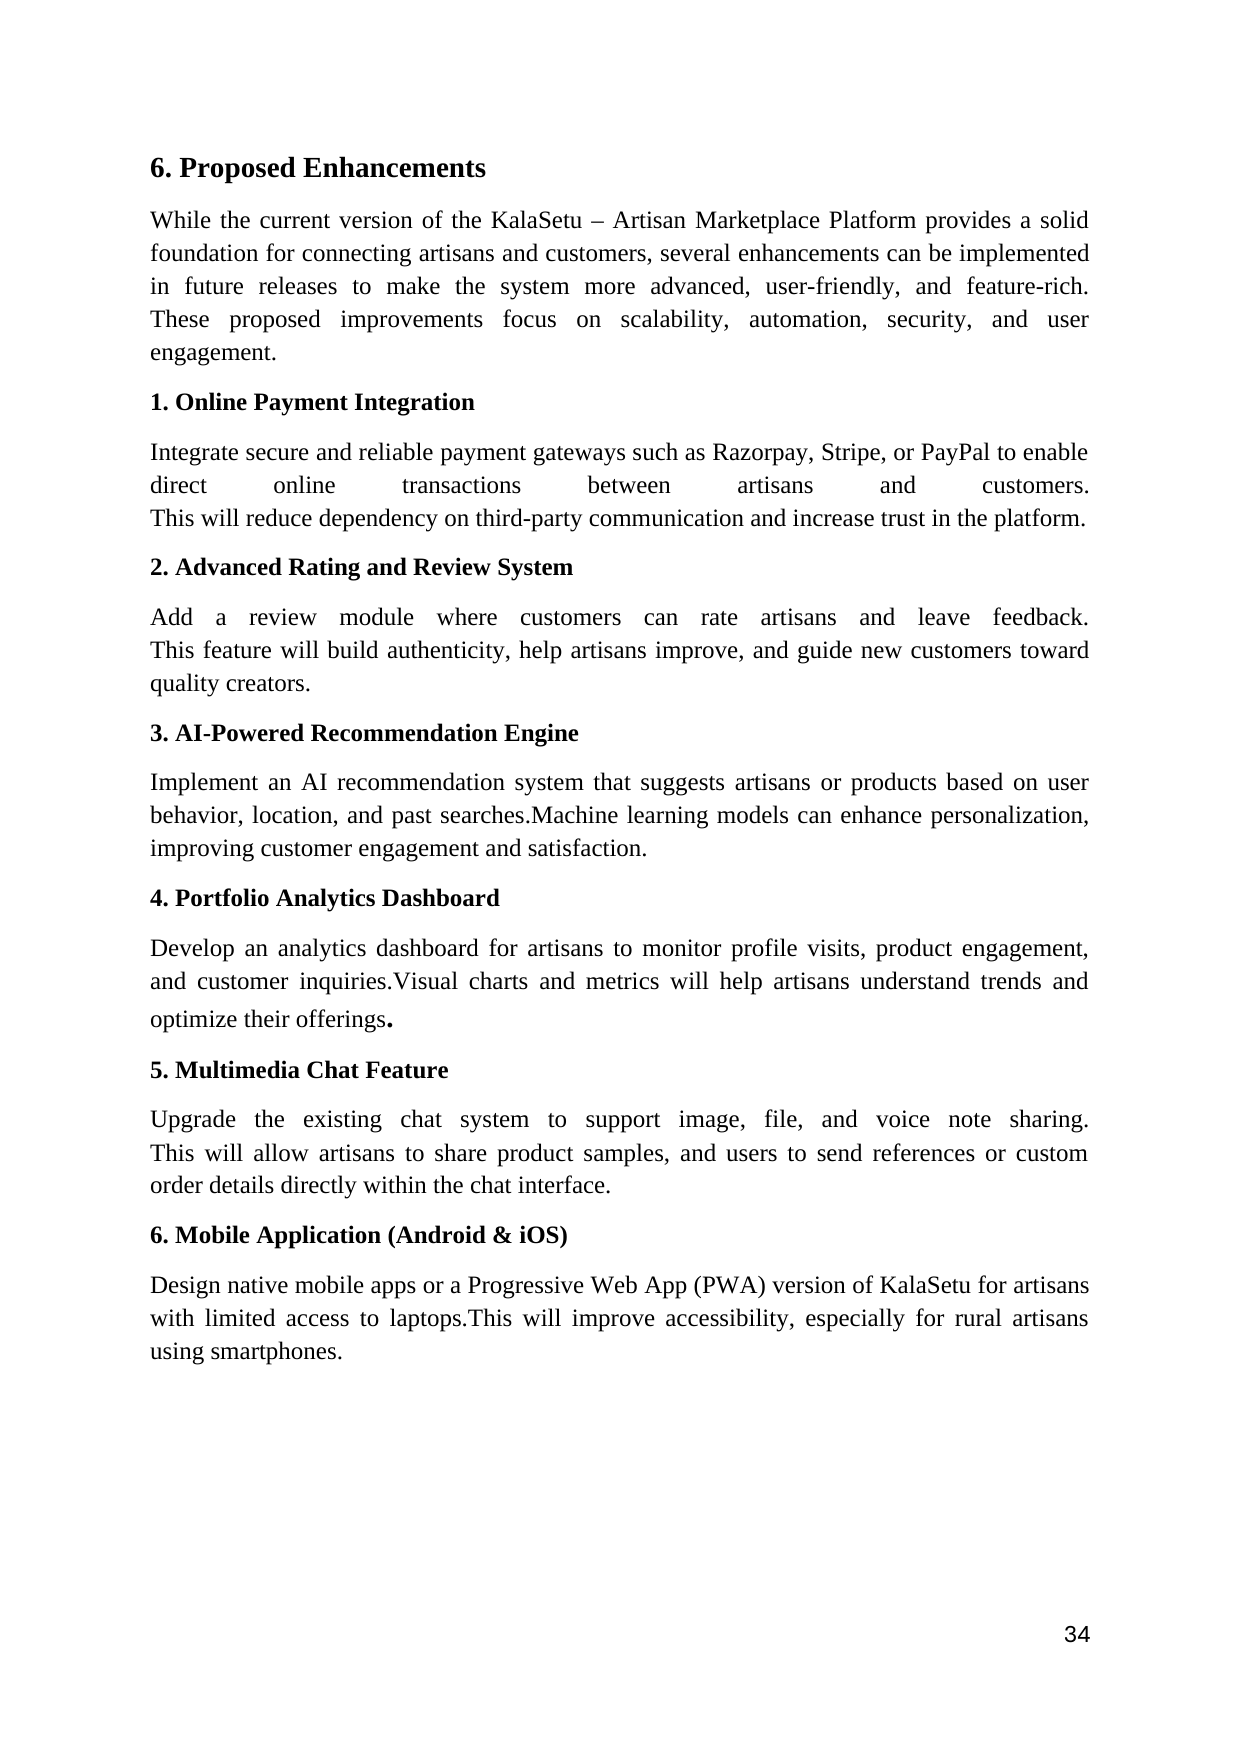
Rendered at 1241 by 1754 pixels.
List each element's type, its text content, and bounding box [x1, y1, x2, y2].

text 6. Mobile Application (Android & iOS) [150, 1220, 1090, 1249]
text Develop an analytics dashboard for artisans to monitor profile visits, product engagement, and customer inquiries.Visual charts and metrics will help artisans understand trends and optimize their offerings. [150, 933, 1090, 1033]
text Upgrade the existing chat system to support image, file, and voice note sharing. This will allow artisans to share product samples, and users to send references or custom order details directly within the chat interface. [150, 1104, 1090, 1199]
text 6. Proposed Enhancements [150, 150, 1090, 183]
text Implement an AI recommendation system that suggests artisans or products based on user behavior, location, and past searches.Machine learning models can enhance personalization, improving customer engagement and satisfaction. [150, 767, 1090, 862]
text 5. Multimedia Chat Feature [150, 1055, 1090, 1084]
text 2. Advanced Rating and Review System [150, 552, 1090, 581]
text Add a review module where customers can rate artisans and leave feedback. This feature will build authenticity, help artisans improve, and guide new customers toward quality creators. [150, 602, 1090, 697]
text Integrate secure and reliable payment gateways such as Razorpay, Stripe, or PayPal to enable direct online transactions between artisans and customers. This will reduce dependency on third-party communication and increase trust in the platform. [150, 437, 1090, 531]
text 3. AI-Powered Recommendation Engine [150, 718, 1090, 747]
text While the current version of the KalaSetu – Artisan Marketplace Platform provides a solid foundation for connecting artisans and customers, several enhancements can be implemented in future releases to make the system more advanced, user-friendly, and feature-rich. These proposed improvements focus on scalability, automation, security, and user engagement. [150, 205, 1090, 366]
text 4. Portfolio Analytics Dashboard [150, 883, 1090, 912]
text 1. Online Payment Integration [150, 387, 1090, 416]
text Design native mobile apps or a Progressive Web App (PWA) version of KalaSetu for artisans with limited access to laptops.This will improve accessibility, especially for rural artisans using smartphones. [150, 1270, 1090, 1365]
